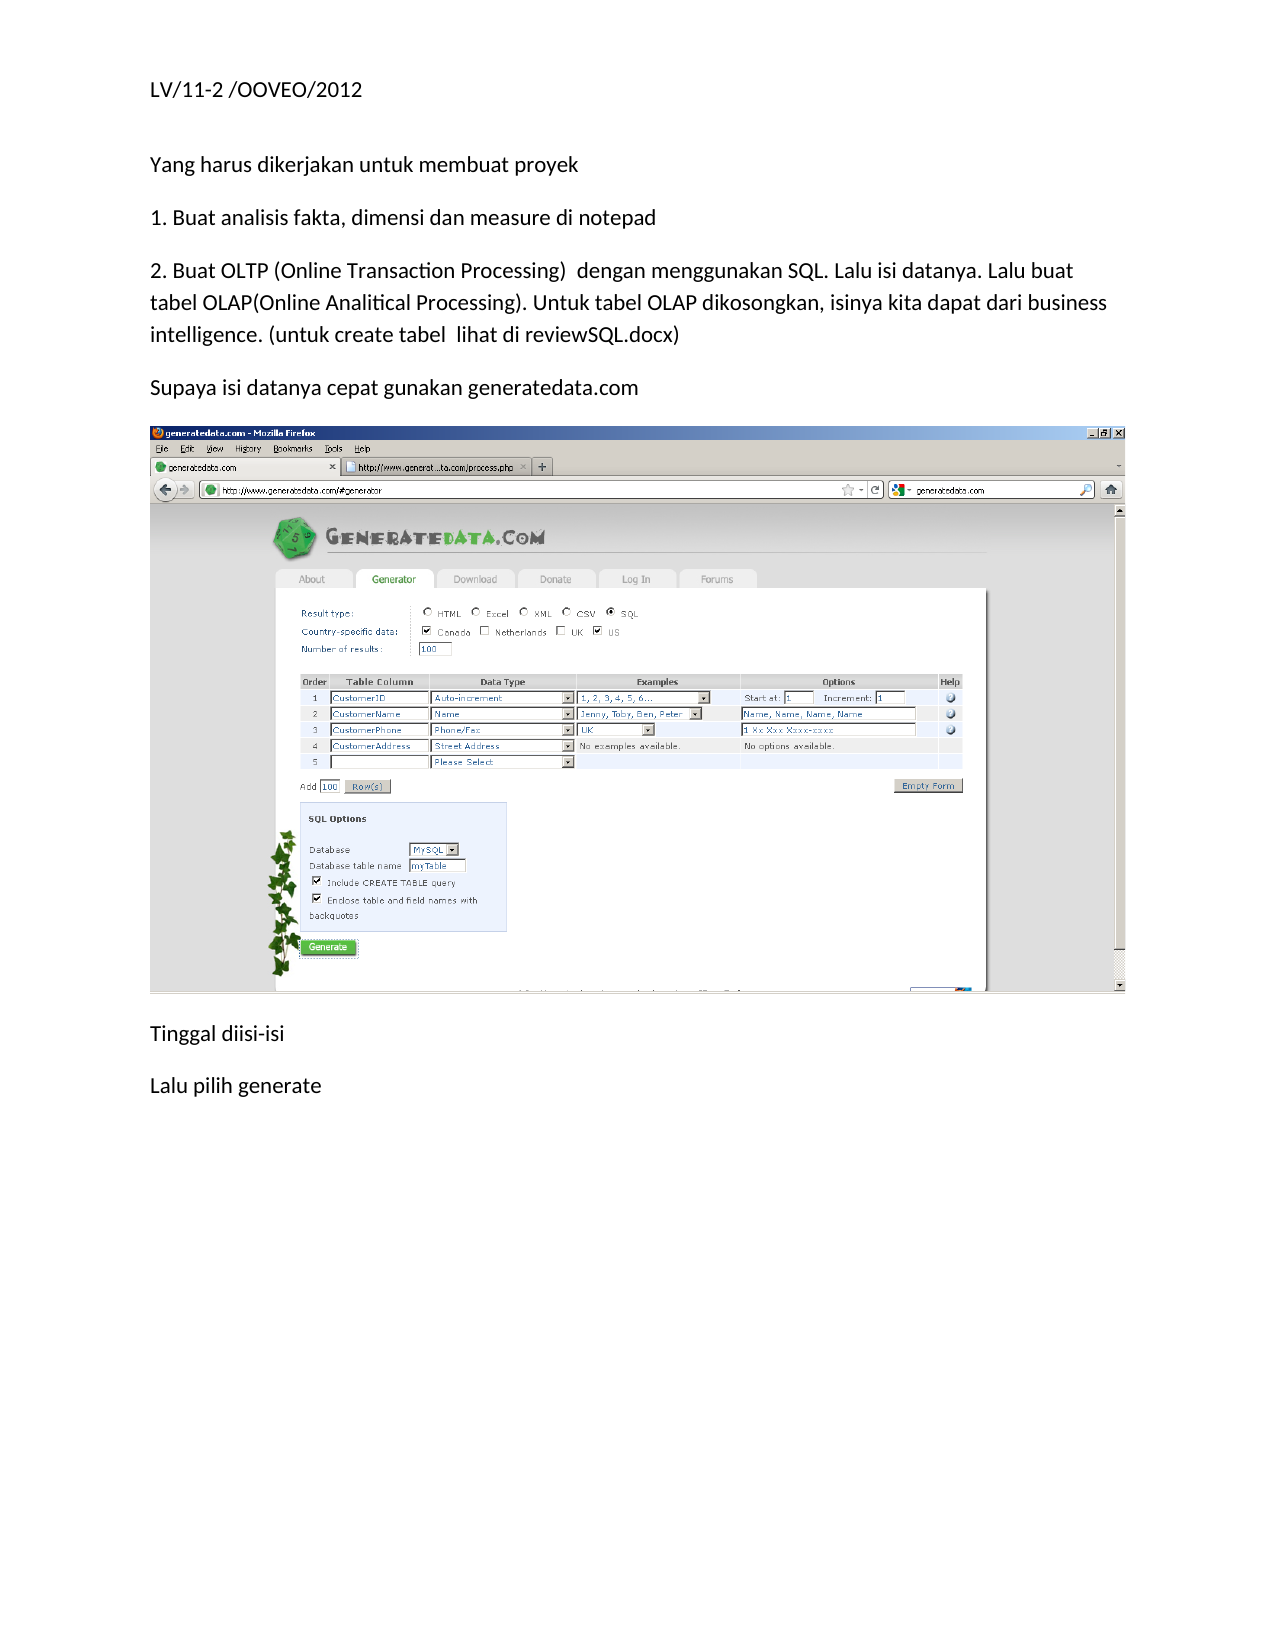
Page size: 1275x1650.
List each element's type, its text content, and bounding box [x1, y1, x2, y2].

text 1. Buat analisis fakta, dimensi dan measure di notepad [150, 203, 1125, 231]
picture [150, 426, 1125, 994]
text Lalu pilih generate [150, 1072, 1125, 1100]
text 2. Buat OLTP (Online Transaction Processing) dengan menggunakan SQL. Lalu isi datanya. Lalu buat tabel OLAP(Online Analitical Processing). Untuk tabel OLAP dikosongkan, isinya kita dapat dari business intelligence. (untuk create tabel lihat di reviewSQL.docx) [150, 256, 1125, 348]
text Yang harus dikerjakan untuk membuat proyek [150, 150, 1125, 178]
text Supaya isi datanya cepat gunakan generatedata.com [150, 373, 1125, 401]
text Tinggal diisi-isi [150, 1019, 1125, 1047]
